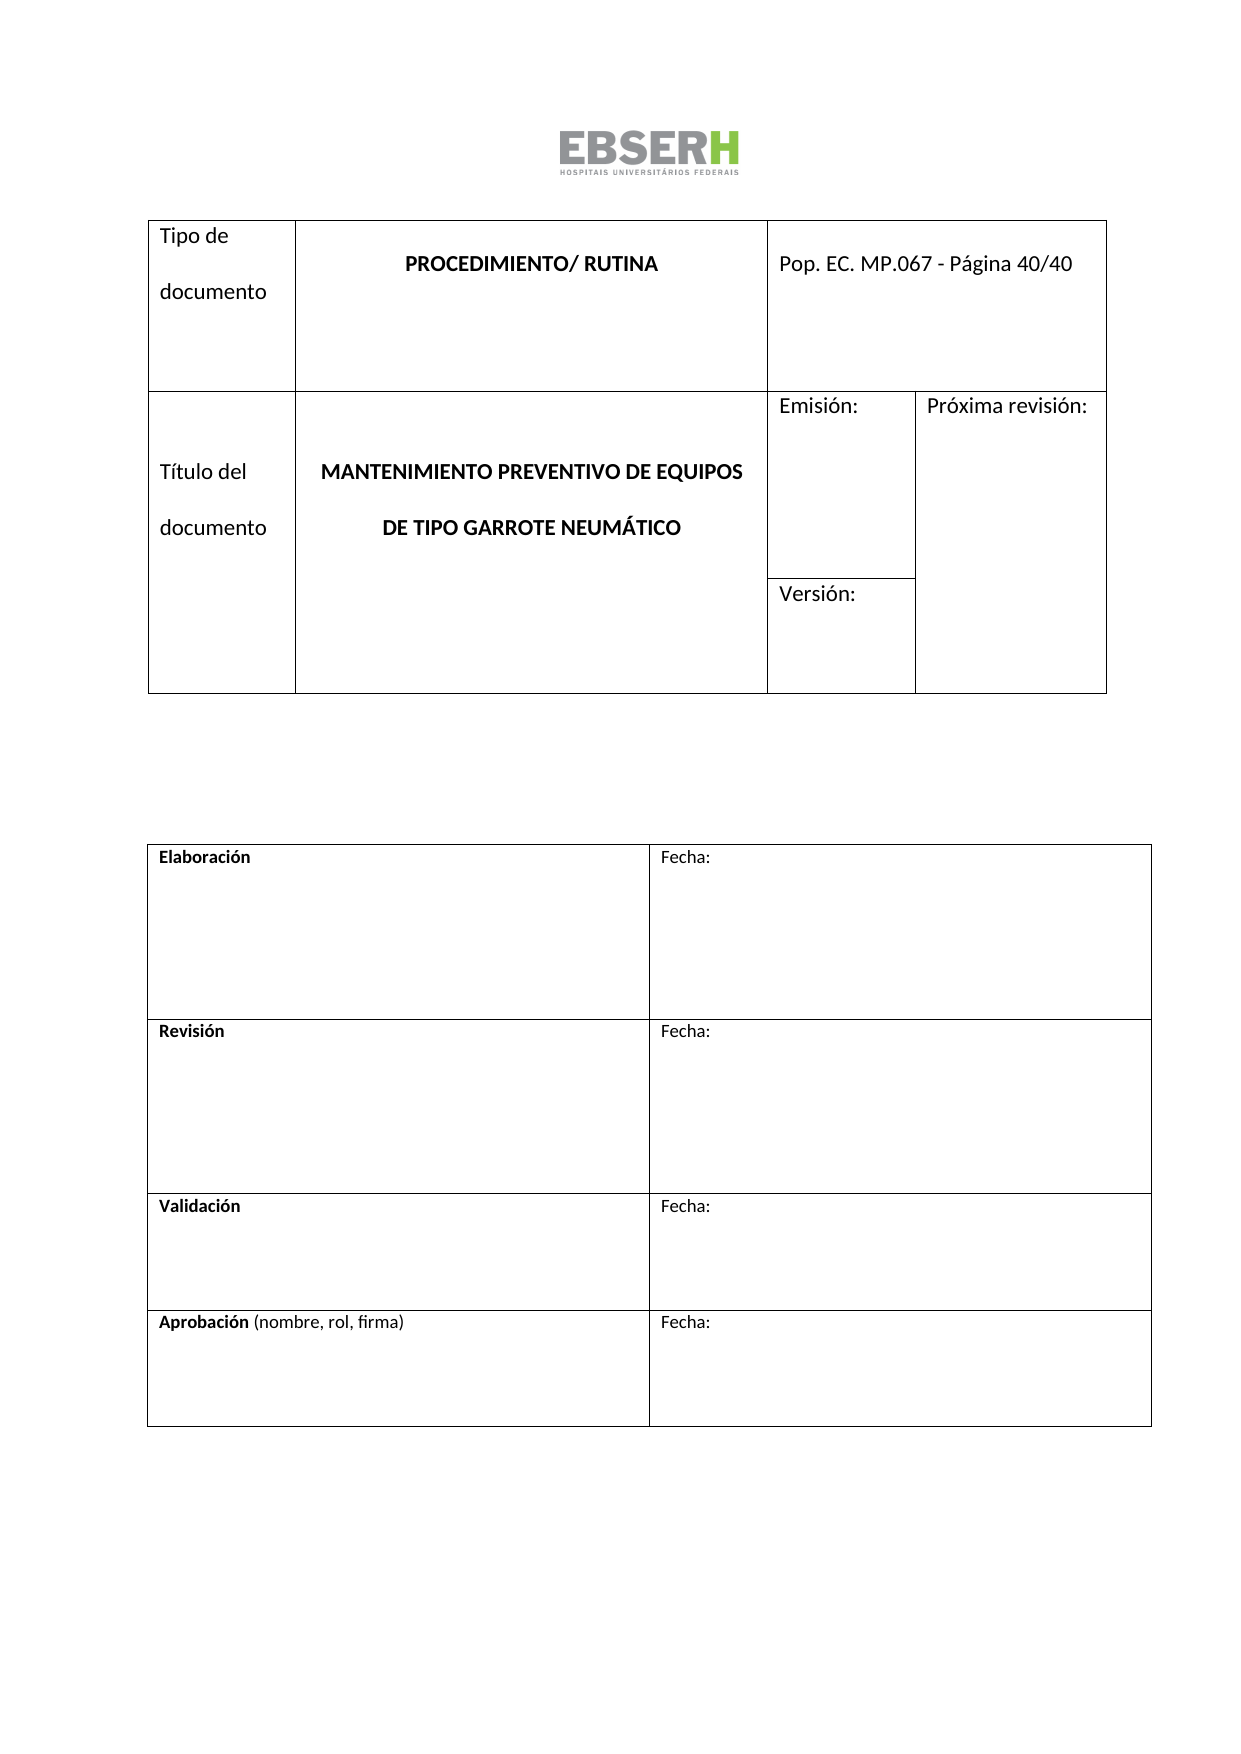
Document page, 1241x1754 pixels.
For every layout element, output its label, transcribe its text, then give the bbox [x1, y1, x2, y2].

table_cell Fecha: [650, 1020, 1151, 1193]
table_cell Fecha: [650, 1311, 1151, 1426]
table_cell Validación [148, 1194, 649, 1309]
table_header Elaboración [148, 845, 649, 1018]
picture [558, 130, 741, 175]
table_cell Fecha: [650, 1194, 1151, 1309]
table_header Fecha: [650, 845, 1151, 1018]
table_cell Revisión [148, 1020, 649, 1193]
table_cell Aprobación (nombre, rol, firma) [148, 1311, 649, 1426]
